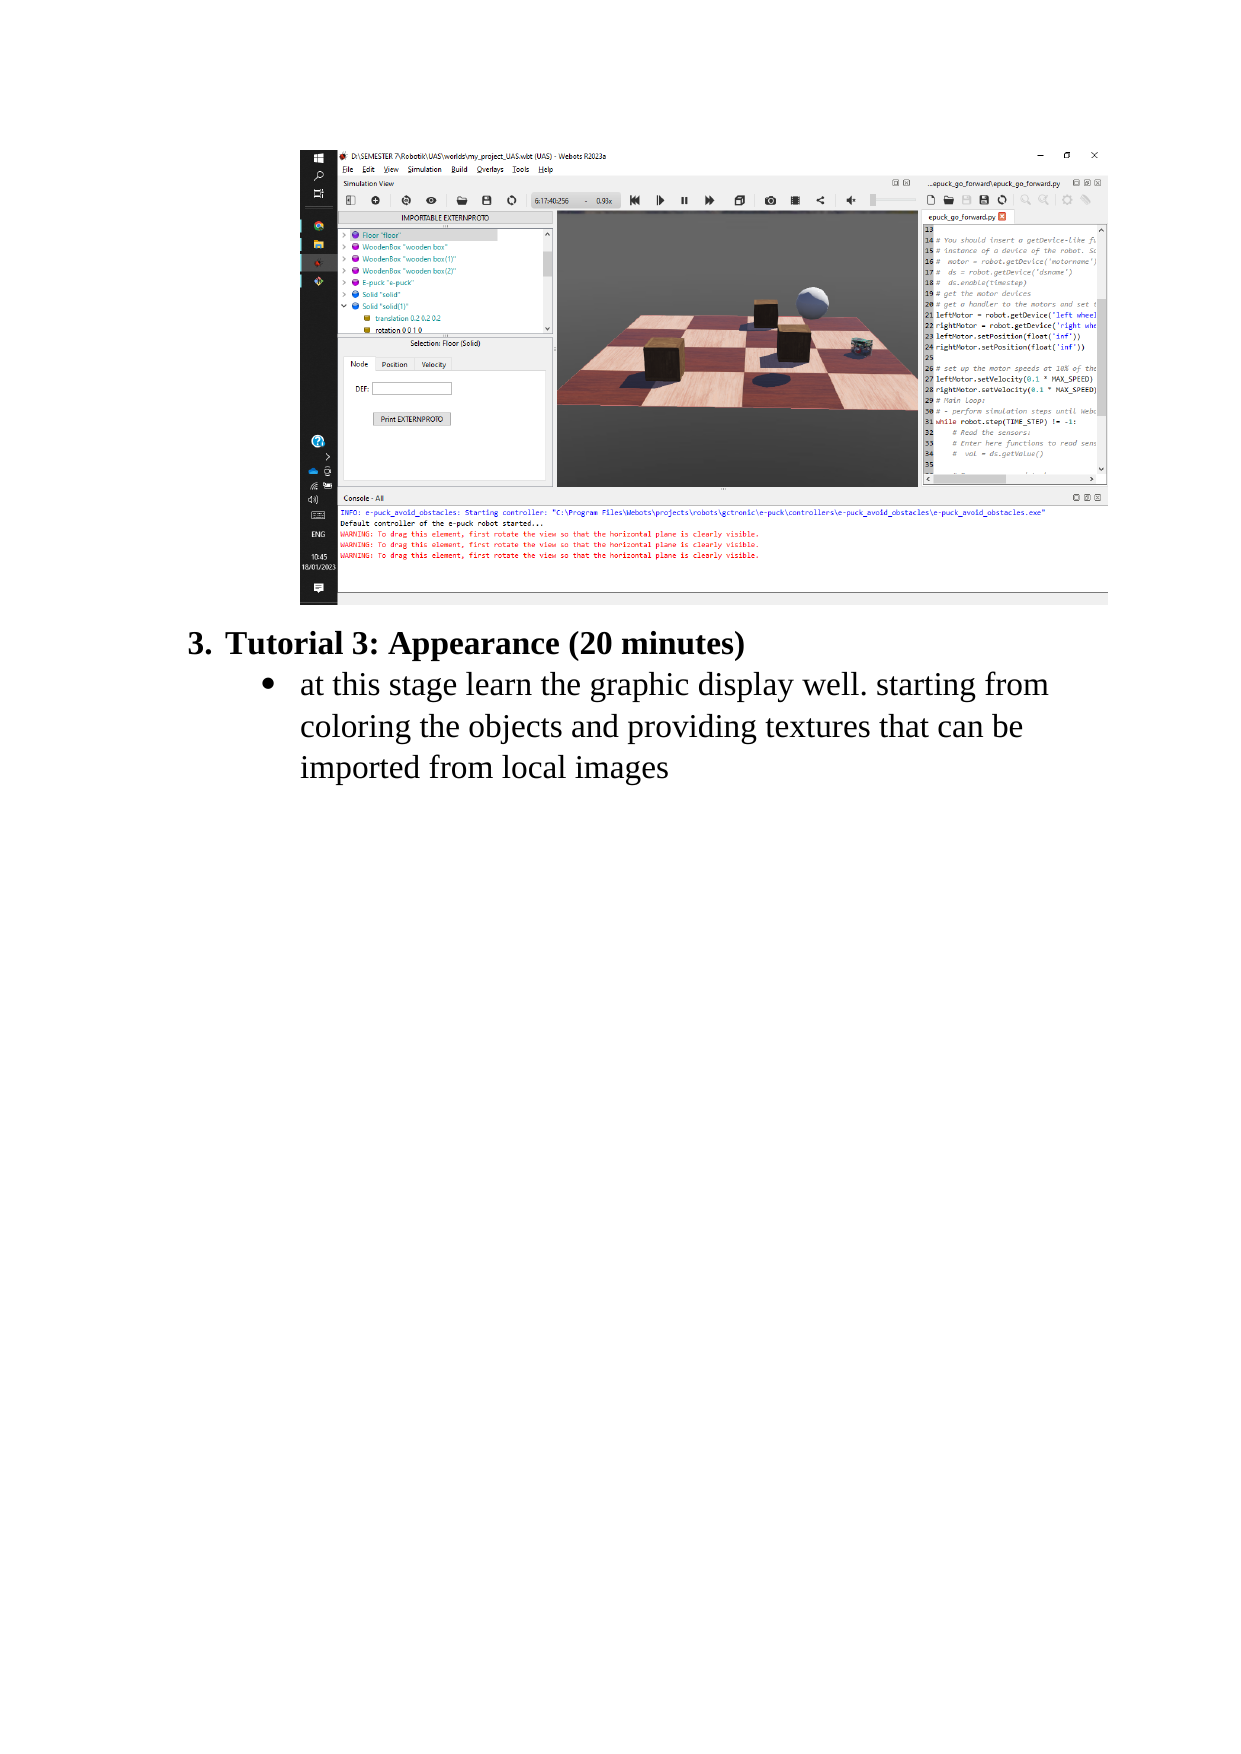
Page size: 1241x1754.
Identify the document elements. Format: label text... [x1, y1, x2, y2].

list at this stage learn the graphic display well. starting from coloring the objects and providing textures that can be imported from local images [262, 665, 1090, 786]
list Tutorial 3: Appearance (20 minutes) [187, 623, 1090, 662]
picture [300, 150, 1108, 605]
